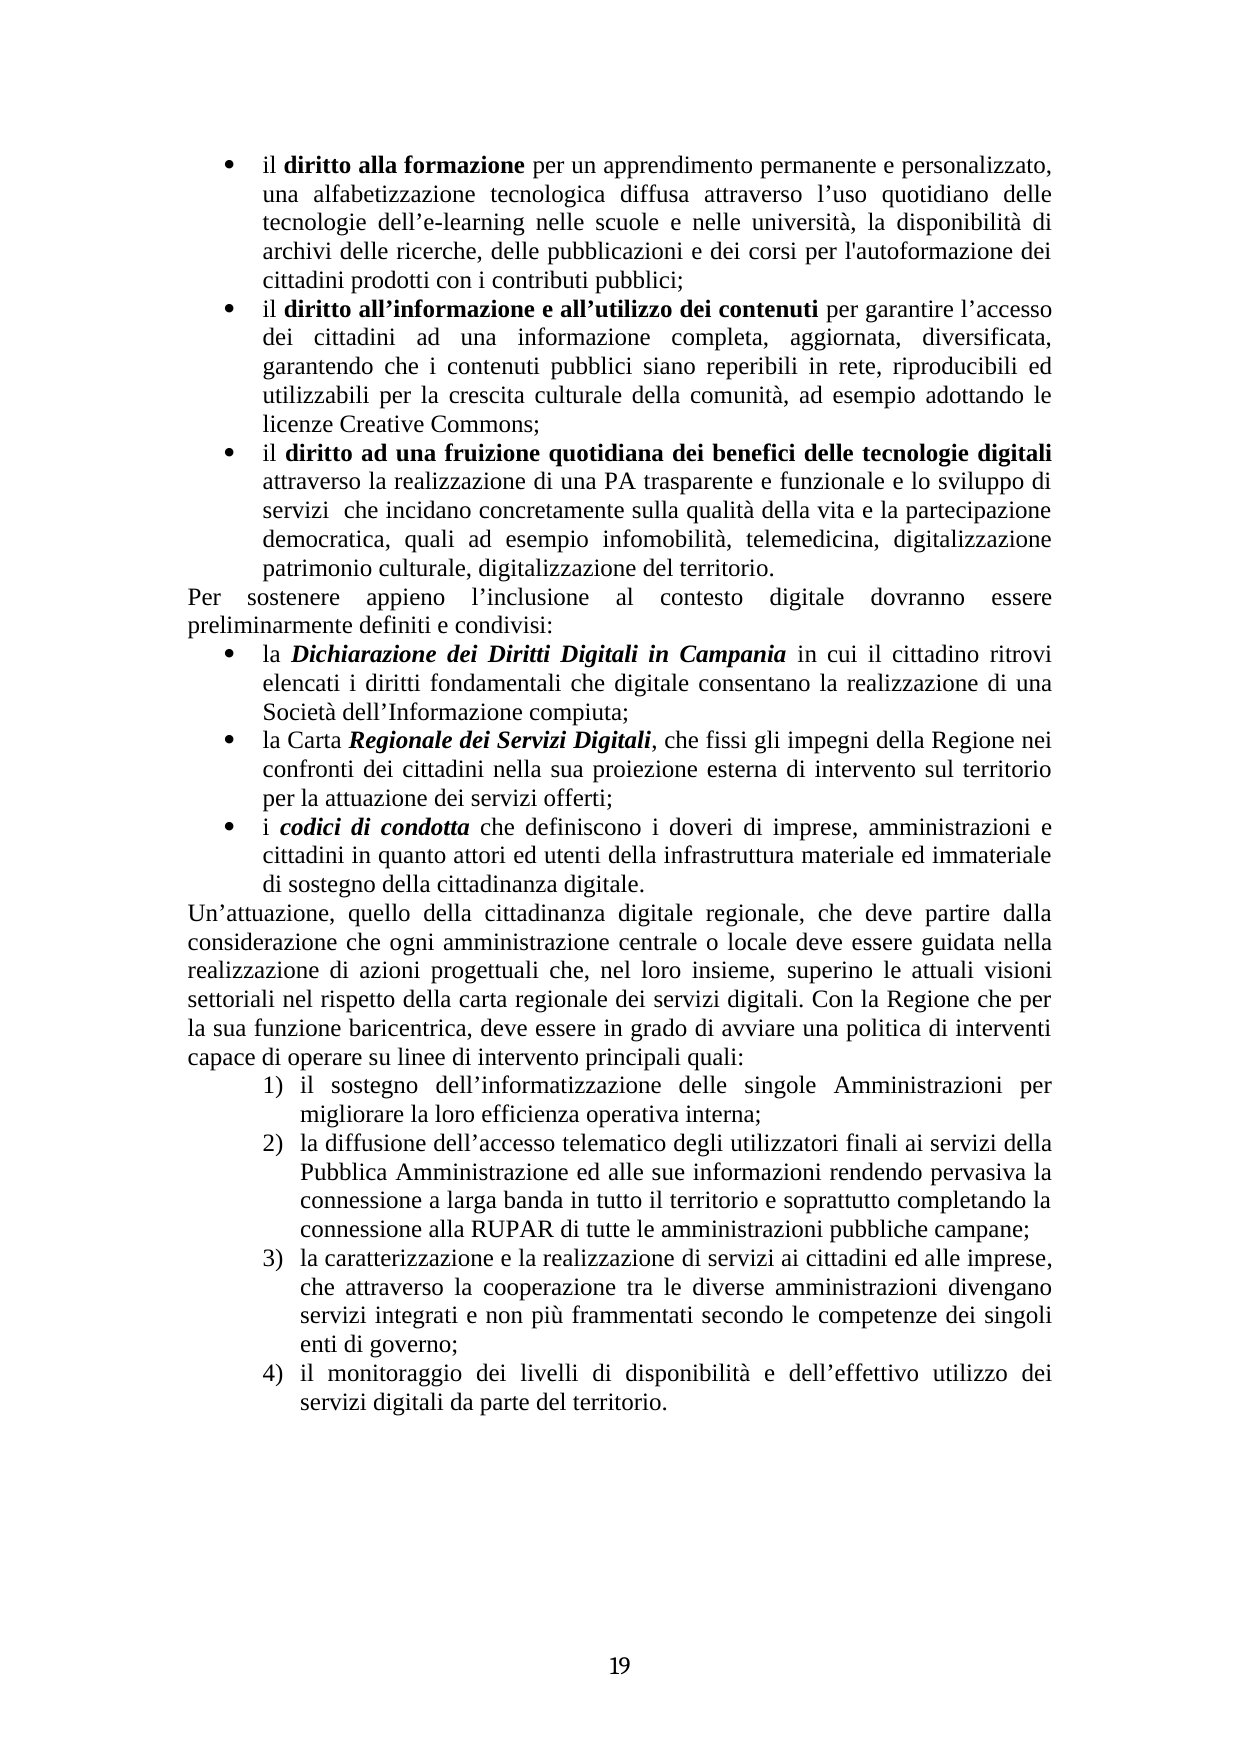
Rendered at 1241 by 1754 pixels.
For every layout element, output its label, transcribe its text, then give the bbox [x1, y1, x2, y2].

list la Dichiarazione dei Diritti Digitali in Campania in cui il cittadino ritrovi elencati i diritti fondamentali che digitale consentano la realizzazione di una Società dell’Informazione compiuta; [225, 639, 1053, 725]
list la caratterizzazione e la realizzazione di servizi ai cittadini ed alle imprese, che attraverso la cooperazione tra le diverse amministrazioni divengano servizi integrati e non più frammentati secondo le competenze dei singoli enti di governo; [262, 1243, 1053, 1358]
list il diritto all’informazione e all’utilizzo dei contenuti per garantire l’accesso dei cittadini ad una informazione completa, aggiornata, diversificata, garantendo che i contenuti pubblici siano reperibili in rete, riproducibili ed utilizzabili per la crescita culturale della comunità, ad esempio adottando le licenze Creative Commons; [225, 294, 1053, 437]
list il diritto alla formazione per un apprendimento permanente e personalizzato, una alfabetizzazione tecnologica diffusa attraverso l’uso quotidiano delle tecnologie dell’e-learning nelle scuole e nelle università, la disponibilità di archivi delle ricerche, delle pubblicazioni e dei corsi per l'autoformazione dei cittadini prodotti con i contributi pubblici; [225, 150, 1053, 294]
list la Carta Regionale dei Servizi Digitali, che fissi gli impegni della Regione nei confronti dei cittadini nella sua proiezione esterna di intervento sul territorio per la attuazione dei servizi offerti; [225, 725, 1053, 812]
list i codici di condotta che definiscono i doveri di imprese, amministrazioni e cittadini in quanto attori ed utenti della infrastruttura materiale ed immateriale di sostegno della cittadinanza digitale. [225, 812, 1053, 898]
list il monitoraggio dei livelli di disponibilità e dell’effettivo utilizzo dei servizi digitali da parte del territorio. [262, 1358, 1053, 1415]
list il sostegno dell’informatizzazione delle singole Amministrazioni per migliorare la loro efficienza operativa interna; [262, 1070, 1053, 1128]
text Per sostenere appieno l’inclusione al contesto digitale dovranno essere preliminarmente definiti e condivisi: [187, 582, 1053, 639]
list la diffusione dell’accesso telematico degli utilizzatori finali ai servizi della Pubblica Amministrazione ed alle sue informazioni rendendo pervasiva la connessione a larga banda in tutto il territorio e soprattutto completando la connessione alla RUPAR di tutte le amministrazioni pubbliche campane; [262, 1128, 1053, 1243]
list il diritto ad una fruizione quotidiana dei benefici delle tecnologie digitali attraverso la realizzazione di una PA trasparente e funzionale e lo sviluppo di servizi che incidano concretamente sulla qualità della vita e la partecipazione democratica, quali ad esempio infomobilità, telemedicina, digitalizzazione patrimonio culturale, digitalizzazione del territorio. [225, 438, 1053, 581]
text Un’attuazione, quello della cittadinanza digitale regionale, che deve partire dalla considerazione che ogni amministrazione centrale o locale deve essere guidata nella realizzazione di azioni progettuali che, nel loro insieme, superino le attuali visioni settoriali nel rispetto della carta regionale dei servizi digitali. Con la Regione che per la sua funzione baricentrica, deve essere in grado di avviare una politica di interventi capace di operare su linee di intervento principali quali: [187, 898, 1053, 1070]
